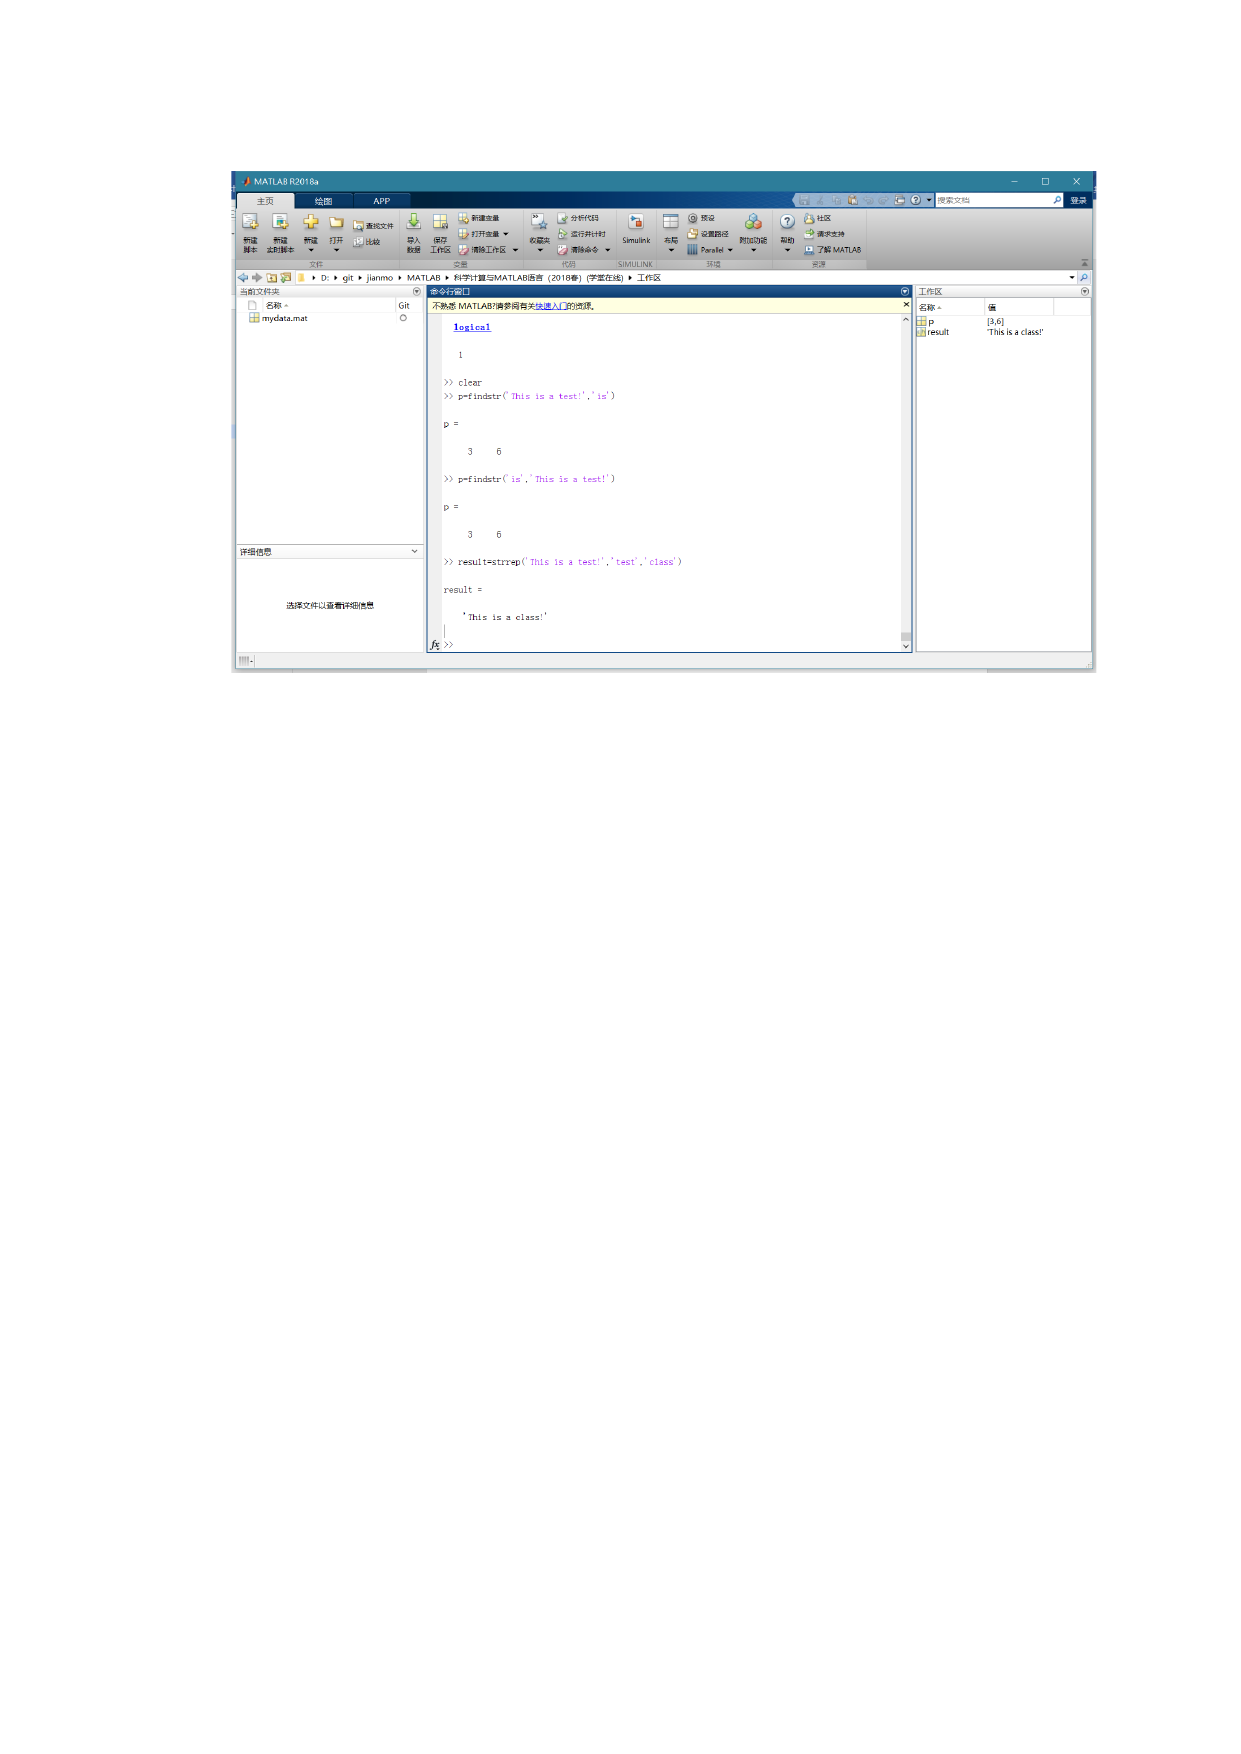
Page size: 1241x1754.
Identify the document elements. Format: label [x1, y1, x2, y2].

picture [231, 171, 1097, 673]
